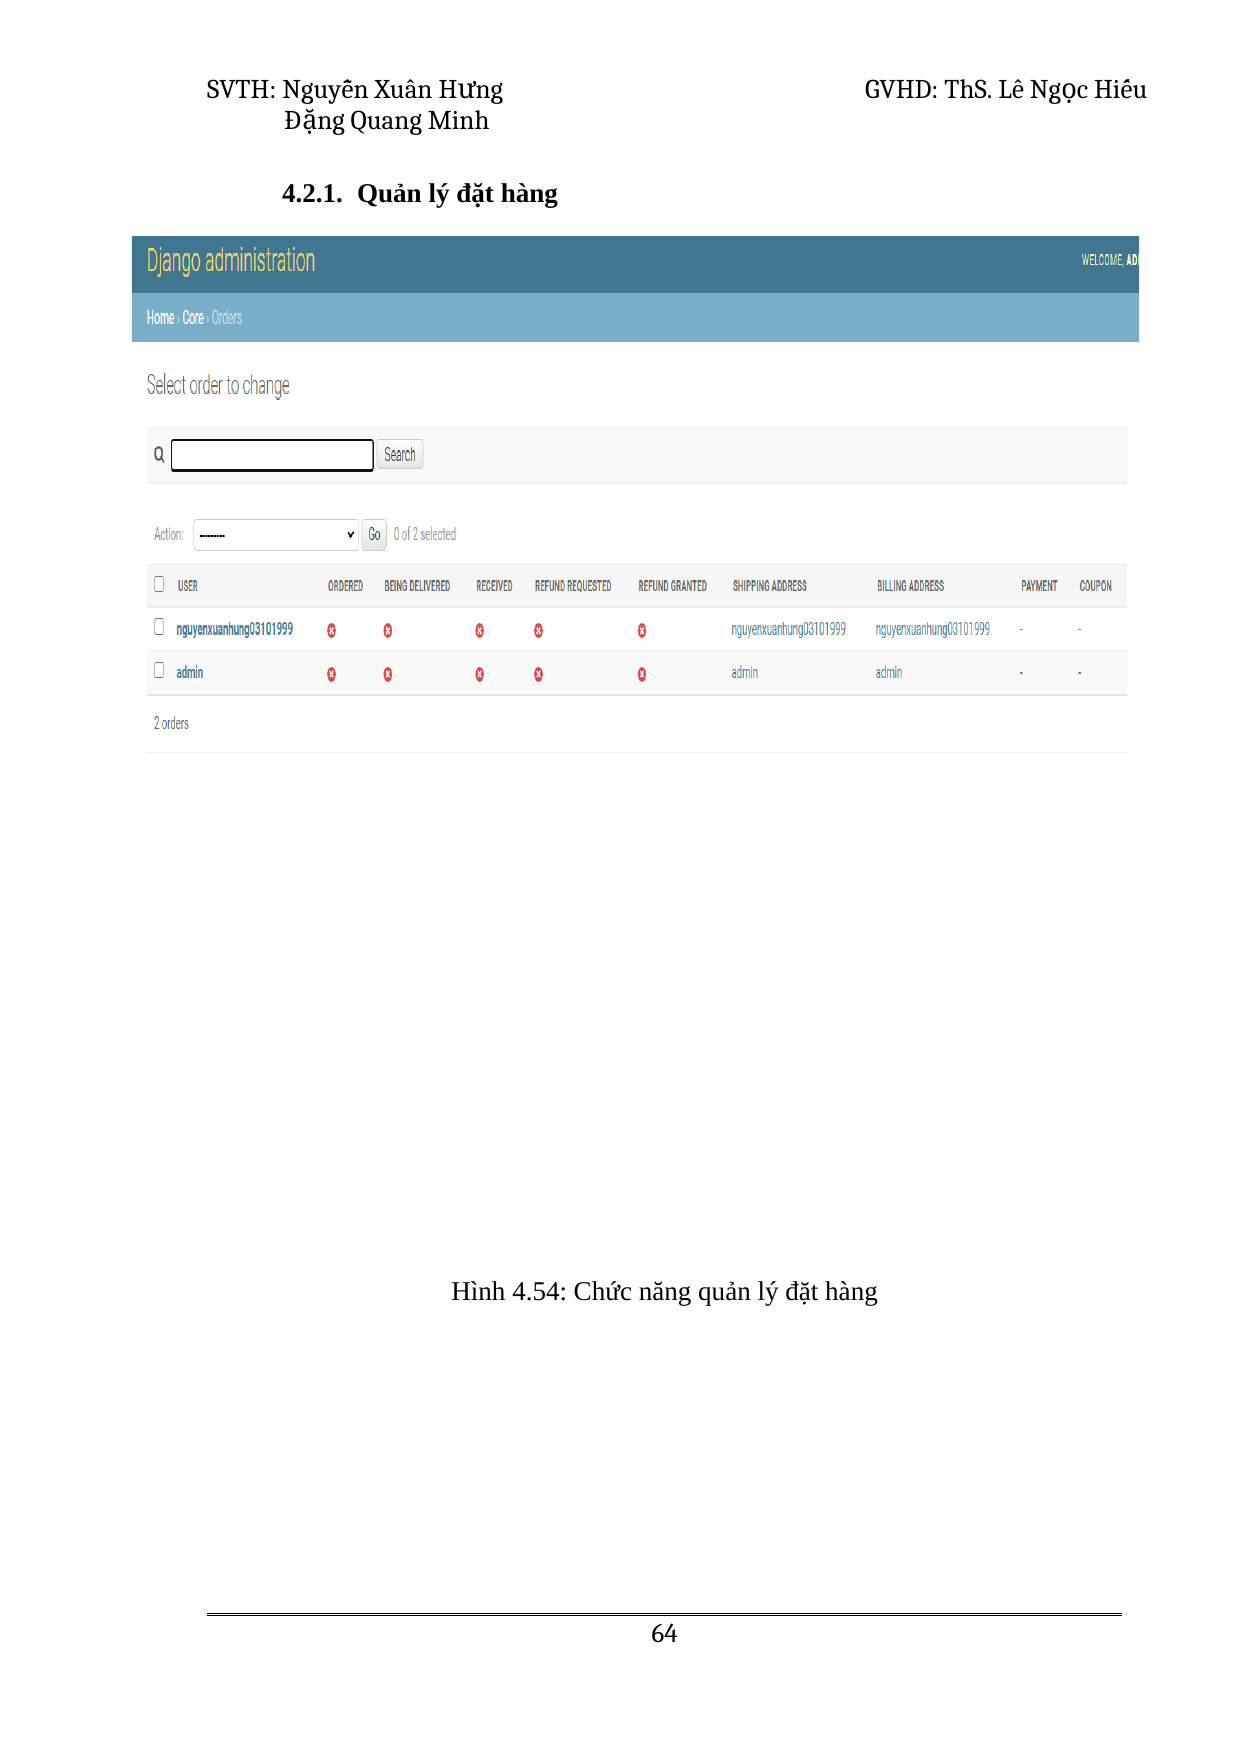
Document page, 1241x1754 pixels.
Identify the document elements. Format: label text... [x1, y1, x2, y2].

subtitle Quản lý đặt hàng [282, 177, 1122, 208]
picture [131, 236, 1140, 1247]
